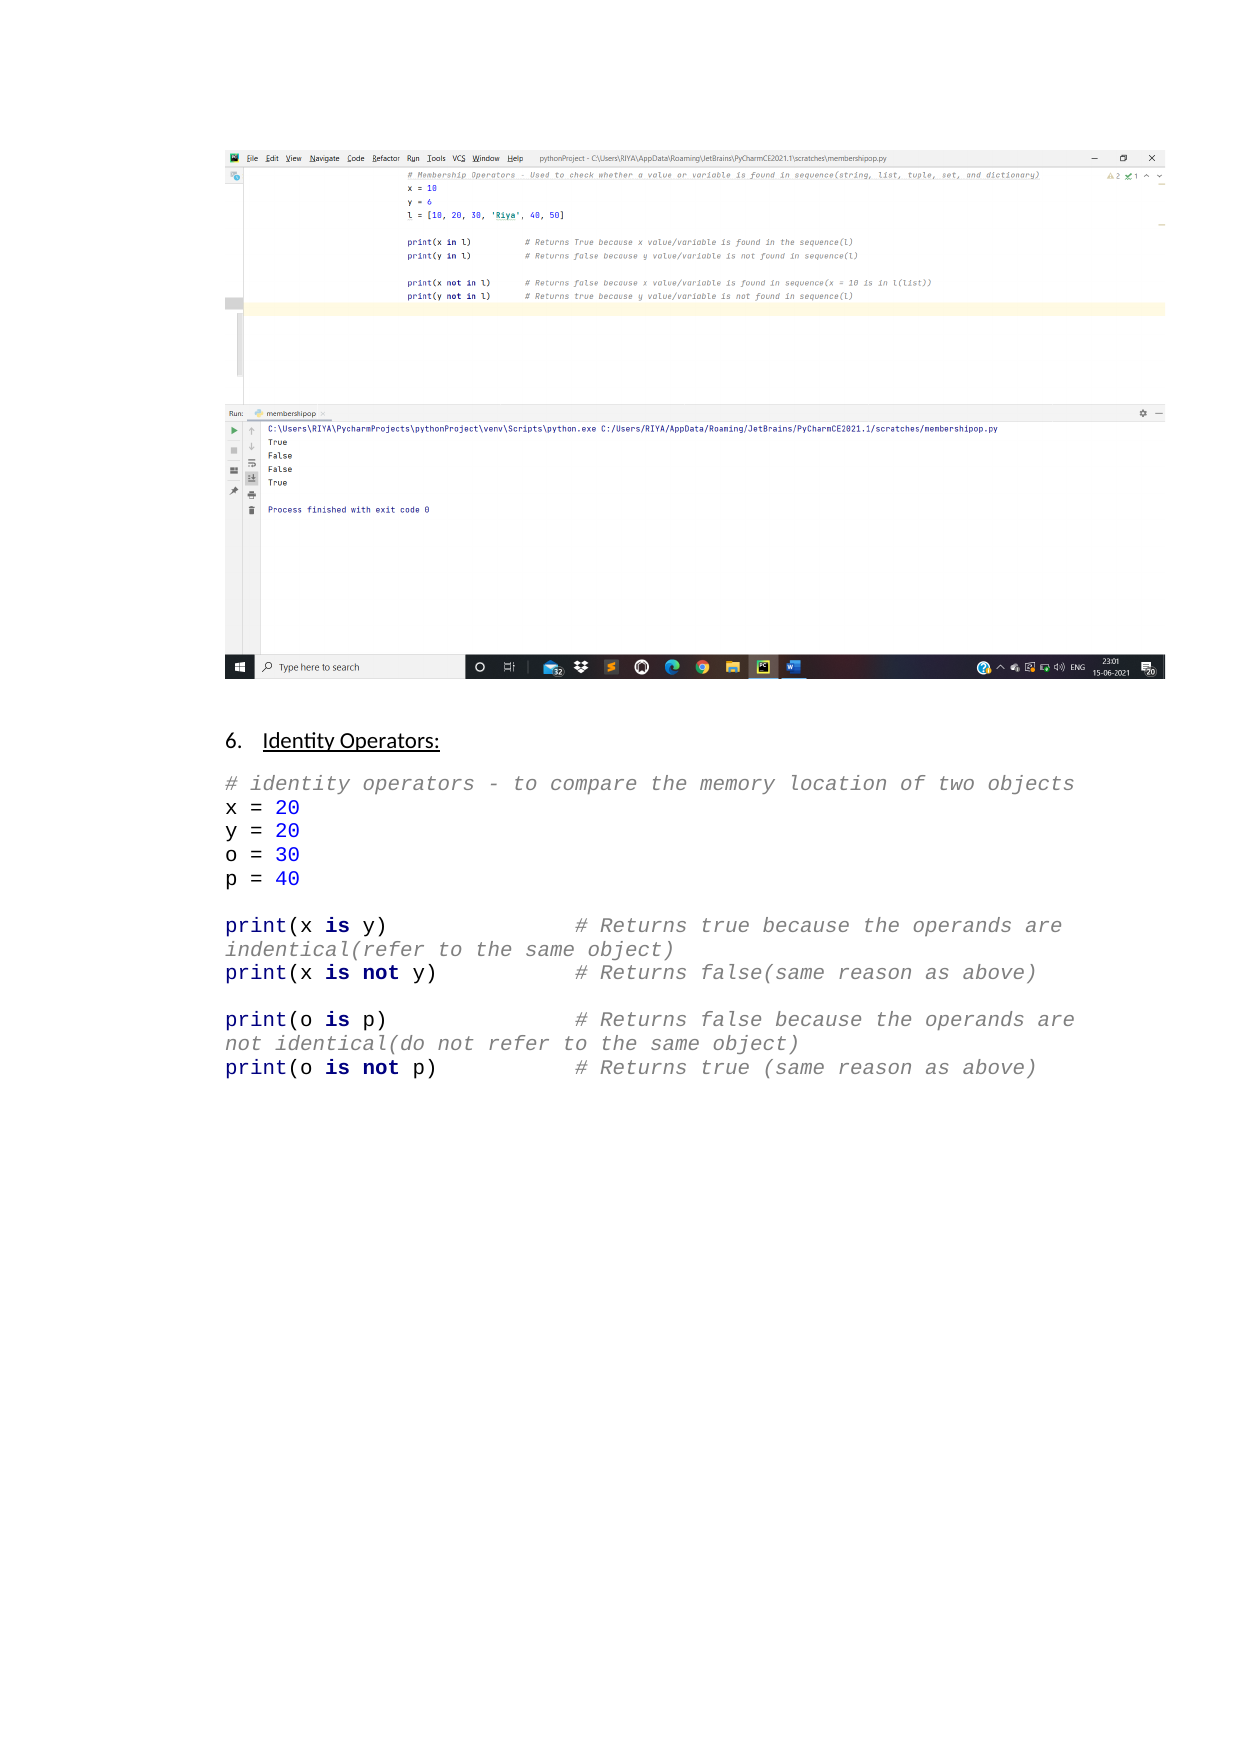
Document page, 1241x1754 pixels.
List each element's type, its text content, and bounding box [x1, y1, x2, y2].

list Identity Operators: [225, 726, 1090, 754]
picture [225, 150, 1166, 679]
text # identity operators - to compare the memory location of two objects x = 20 y = 20 o = 30 p = 40 print(x is y) # Returns true because the operands are indentical(refer to the same object) print(x is not y) # Returns false(same reason as above) print(o is p) # Returns false because the operands are not identical(do not refer to the same object) print(o is not p) # Returns true (same reason as above) [225, 773, 1090, 1080]
